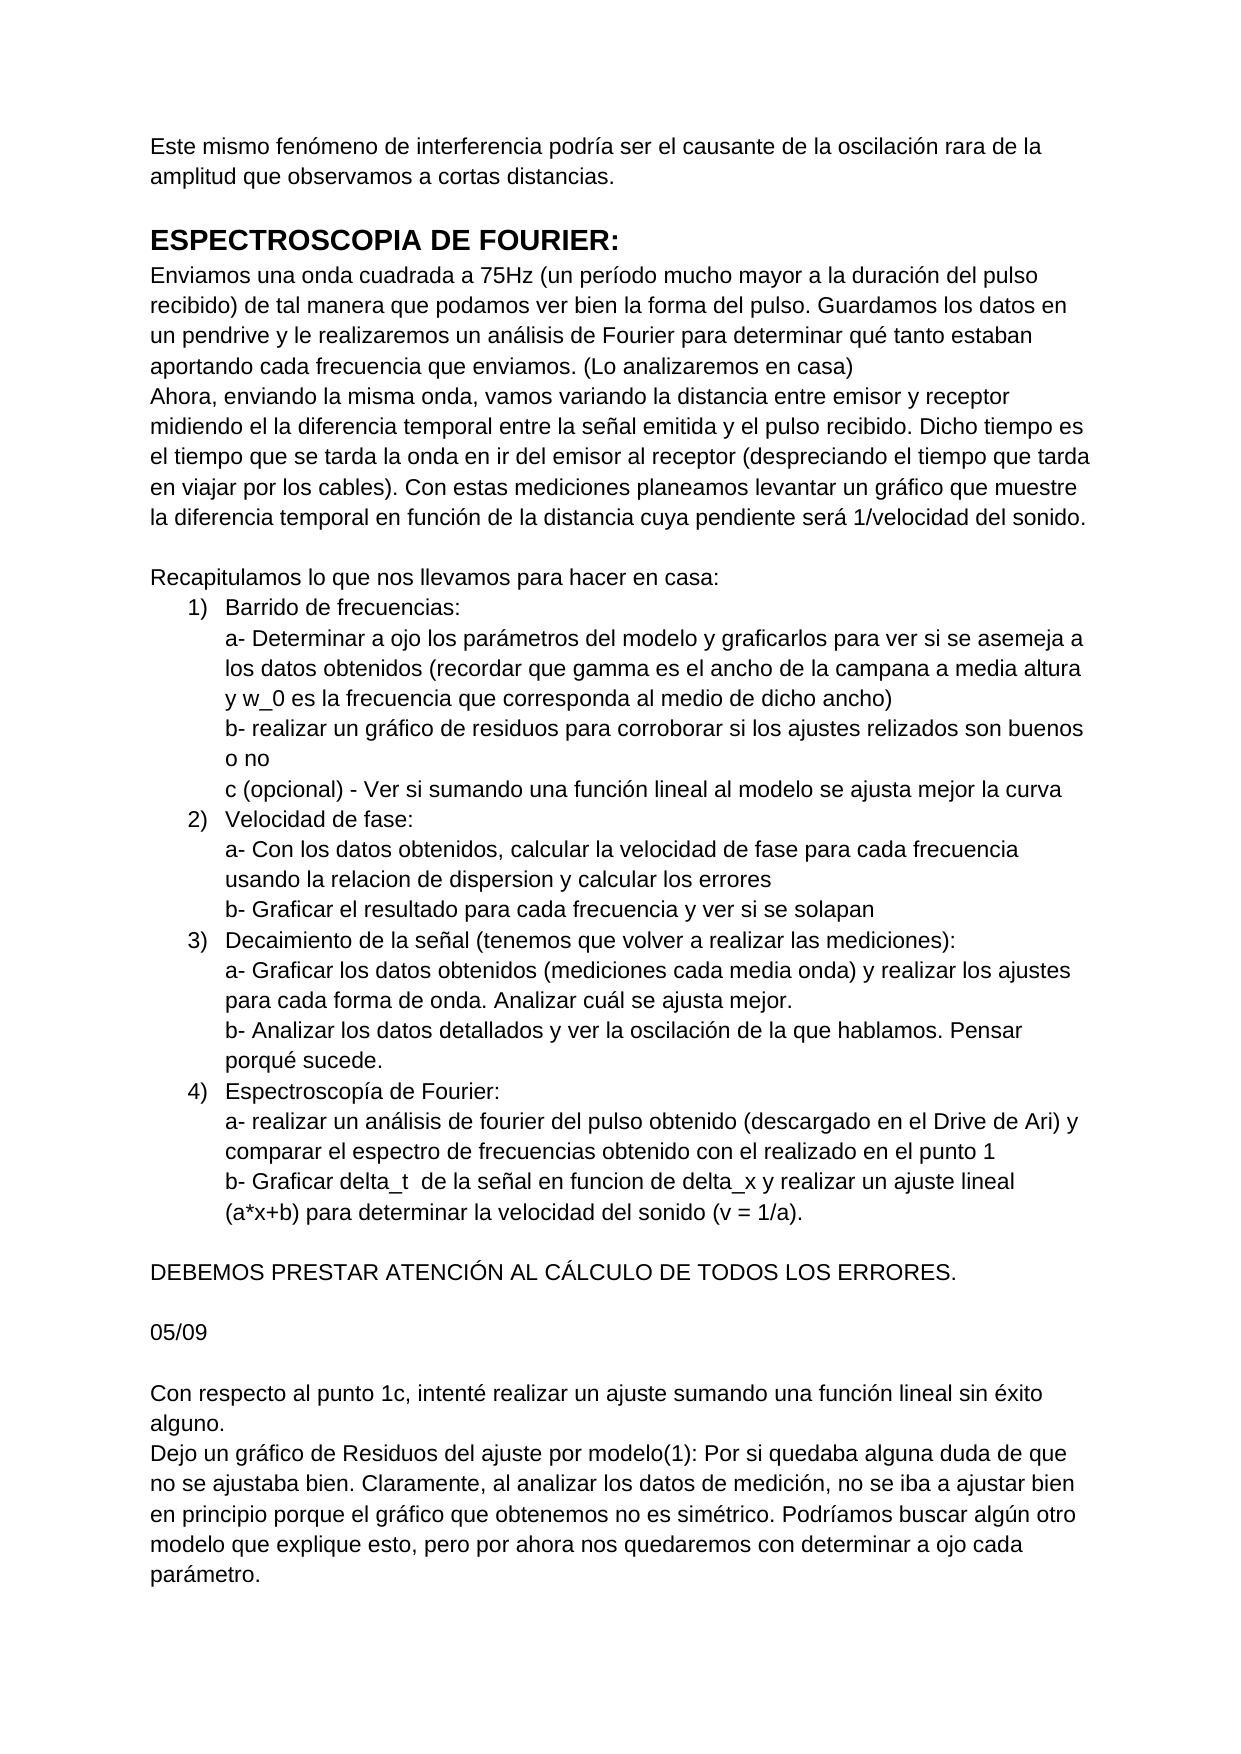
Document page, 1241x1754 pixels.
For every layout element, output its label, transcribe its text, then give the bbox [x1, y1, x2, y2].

text Enviamos una onda cuadrada a 75Hz (un período mucho mayor a la duración del pulso recibido) de tal manera que podamos ver bien la forma del pulso. Guardamos los datos en un pendrive y le realizaremos un análisis de Fourier para determinar qué tanto estaban aportando cada frecuencia que enviamos. (Lo analizaremos en casa) [150, 262, 1090, 379]
text Con respecto al punto 1c, intenté realizar un ajuste sumando una función lineal sin éxito alguno. [150, 1380, 1090, 1436]
text b- Graficar delta_t de la señal en funcion de delta_x y realizar un ajuste lineal (a*x+b) para determinar la velocidad del sonido (v = 1/a). [225, 1168, 1090, 1225]
text Ahora, enviando la misma onda, vamos variando la distancia entre emisor y receptor midiendo el la diferencia temporal entre la señal emitida y el pulso recibido. Dicho tiempo es el tiempo que se tarda la onda en ir del emisor al receptor (despreciando el tiempo que tarda en viajar por los cables). Con estas mediciones planeamos levantar un gráfico que muestre la diferencia temporal en función de la distancia cuya pendiente será 1/velocidad del sonido. [150, 383, 1090, 530]
text a- Con los datos obtenidos, calcular la velocidad de fase para cada frecuencia usando la relacion de dispersion y calcular los errores [225, 836, 1090, 892]
text b- realizar un gráfico de residuos para corroborar si los ajustes relizados son buenos o no [225, 715, 1090, 772]
list Espectroscopía de Fourier: [187, 1078, 1090, 1104]
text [150, 133, 1090, 189]
text a- Graficar los datos obtenidos (mediciones cada media onda) y realizar los ajustes para cada forma de onda. Analizar cuál se ajusta mejor. [225, 957, 1090, 1013]
text b- Analizar los datos detallados y ver la oscilación de la que hablamos. Pensar porqué sucede. [225, 1017, 1090, 1074]
text c (opcional) - Ver si sumando una función lineal al modelo se ajusta mejor la curva [225, 776, 1090, 802]
text a- Determinar a ojo los parámetros del modelo y graficarlos para ver si se asemeja a los datos obtenidos (recordar que gamma es el ancho de la campana a media altura y w_0 es la frecuencia que corresponda al medio de dicho ancho) [225, 624, 1090, 711]
text DEBEMOS PRESTAR ATENCIÓN AL CÁLCULO DE TODOS LOS ERRORES. [150, 1259, 1090, 1285]
list Velocidad de fase: [187, 806, 1090, 832]
subtitle ESPECTROSCOPIA DE FOURIER: [150, 223, 1090, 257]
text Dejo un gráfico de Residuos del ajuste por modelo(1): Por si quedaba alguna duda de que no se ajustaba bien. Claramente, al analizar los datos de medición, no se iba a ajustar bien en principio porque el gráfico que obtenemos no es simétrico. Podríamos buscar algún otro modelo que explique esto, pero por ahora nos quedaremos con determinar a ojo cada parámetro. [150, 1440, 1090, 1587]
text a- realizar un análisis de fourier del pulso obtenido (descargado en el Drive de Ari) y comparar el espectro de frecuencias obtenido con el realizado en el punto 1 [225, 1108, 1090, 1164]
list Barrido de frecuencias: [187, 594, 1090, 621]
text b- Graficar el resultado para cada frecuencia y ver si se solapan [225, 896, 1090, 923]
list Decaimiento de la señal (tenemos que volver a realizar las mediciones): [187, 927, 1090, 953]
text 05/09 [150, 1319, 1090, 1346]
text Recapitulamos lo que nos llevamos para hacer en casa: [150, 564, 1090, 590]
